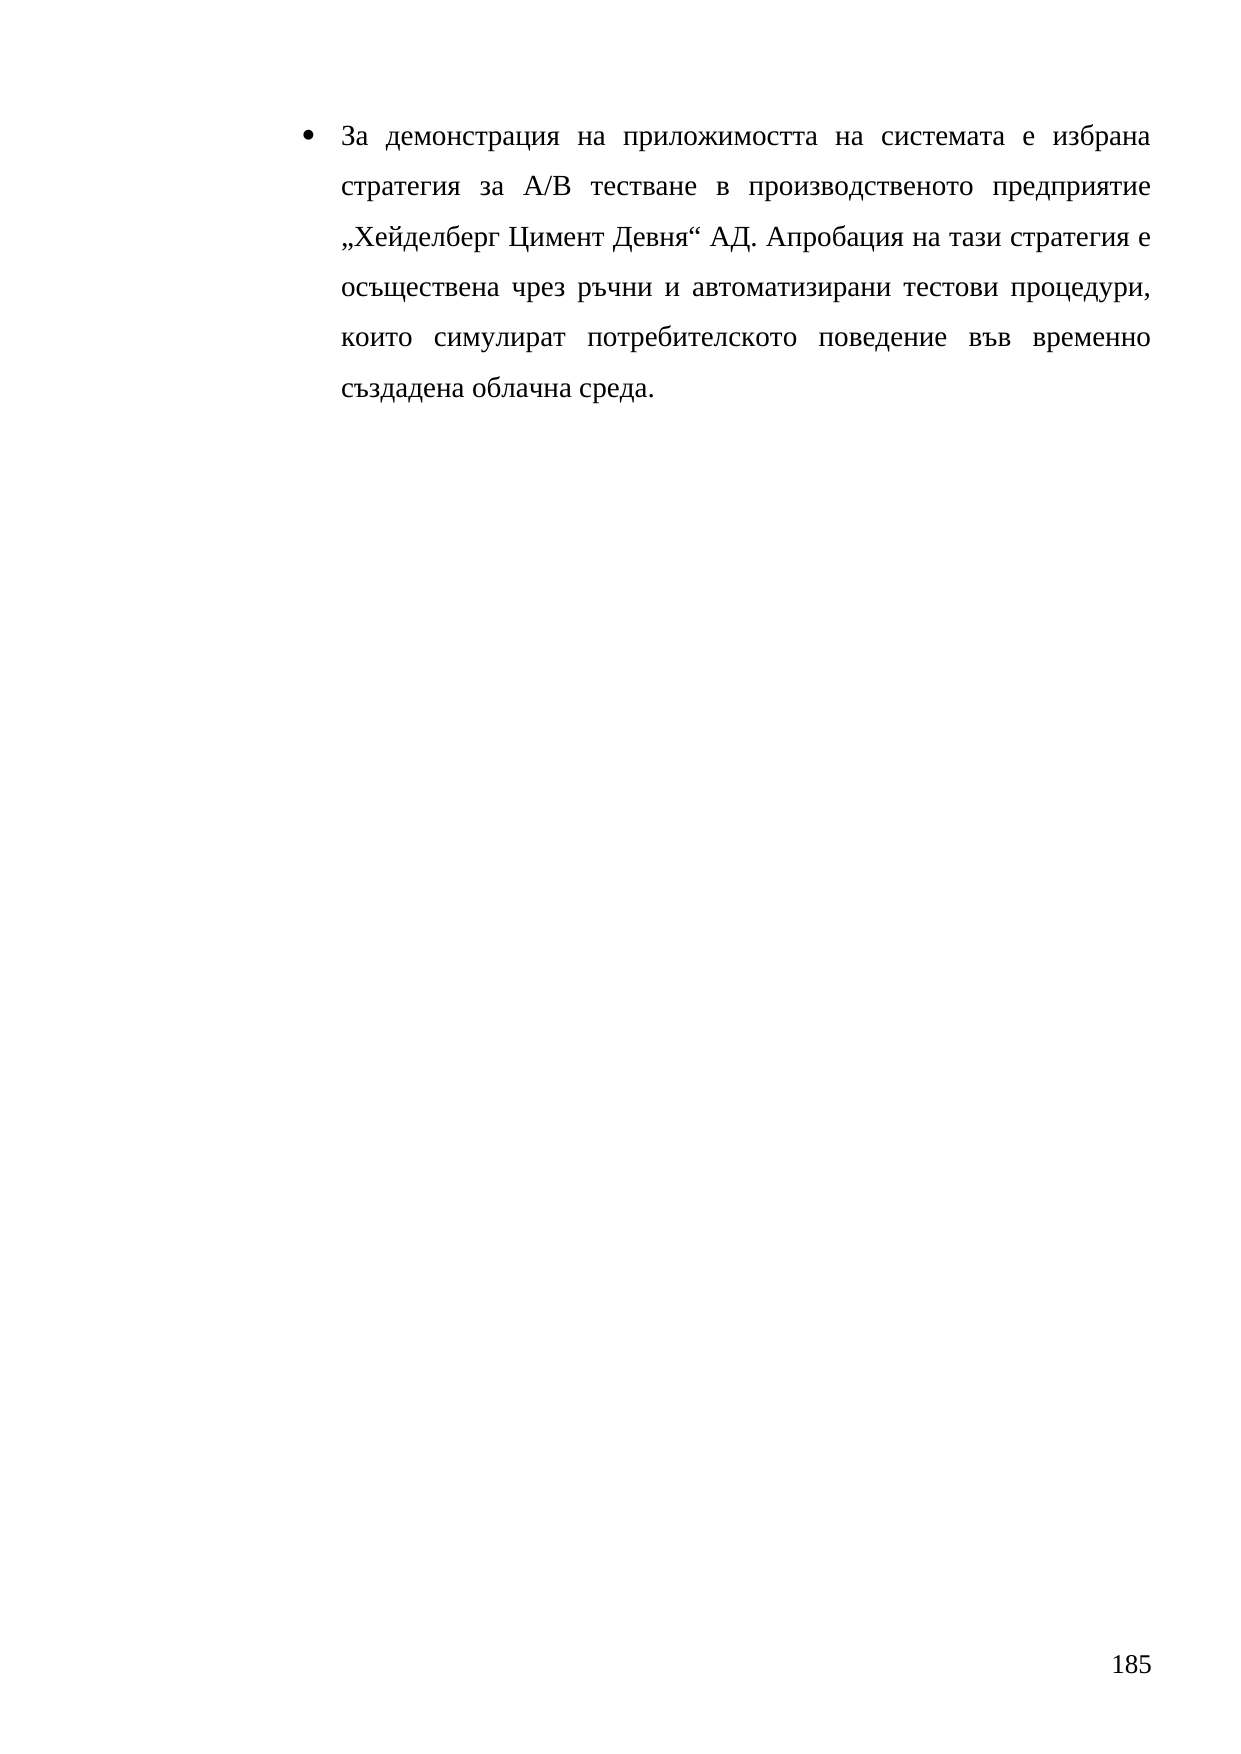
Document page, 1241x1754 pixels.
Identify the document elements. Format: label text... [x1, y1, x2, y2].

list За демонстрация на приложимостта на системата е избрана стратегия за A/B тестване в производственото предприятие „Хейделберг Цимент Девня“ АД. Апробация на тази стратегия е осъществена чрез ръчни и автоматизирани тестови процедури, които симулират потребителското поведение във временно създадена облачна среда. [303, 118, 1152, 403]
